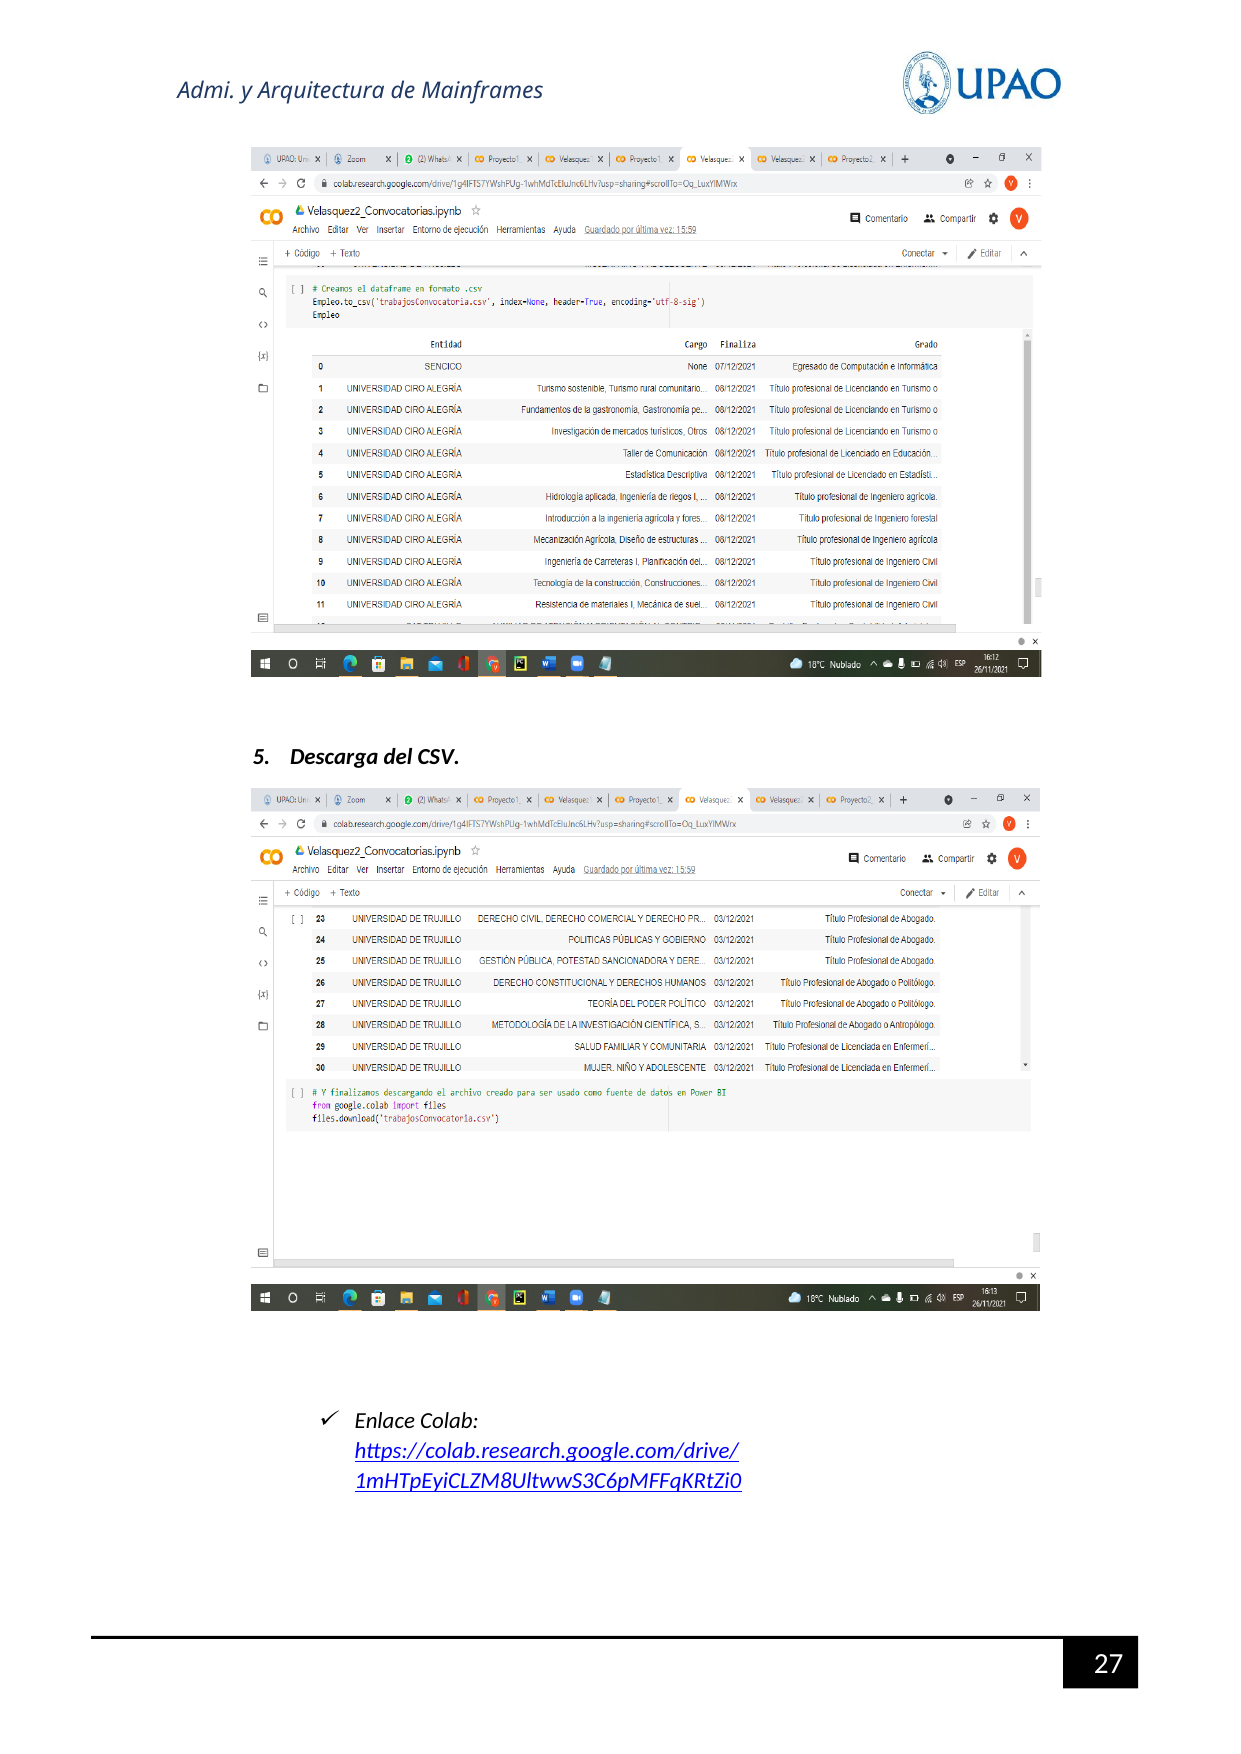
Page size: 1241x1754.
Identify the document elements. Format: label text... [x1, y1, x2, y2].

list https://colab.research.google.com/drive/1mHTpEyiCLZM8UltwwS3C6pMFFqKRtZi0 [354, 1436, 1063, 1494]
picture [251, 788, 1040, 1311]
list Descarga del CSV. [252, 742, 1063, 770]
picture [899, 48, 1063, 114]
picture [251, 147, 1042, 677]
list Enlace Colab: [317, 1406, 1063, 1434]
